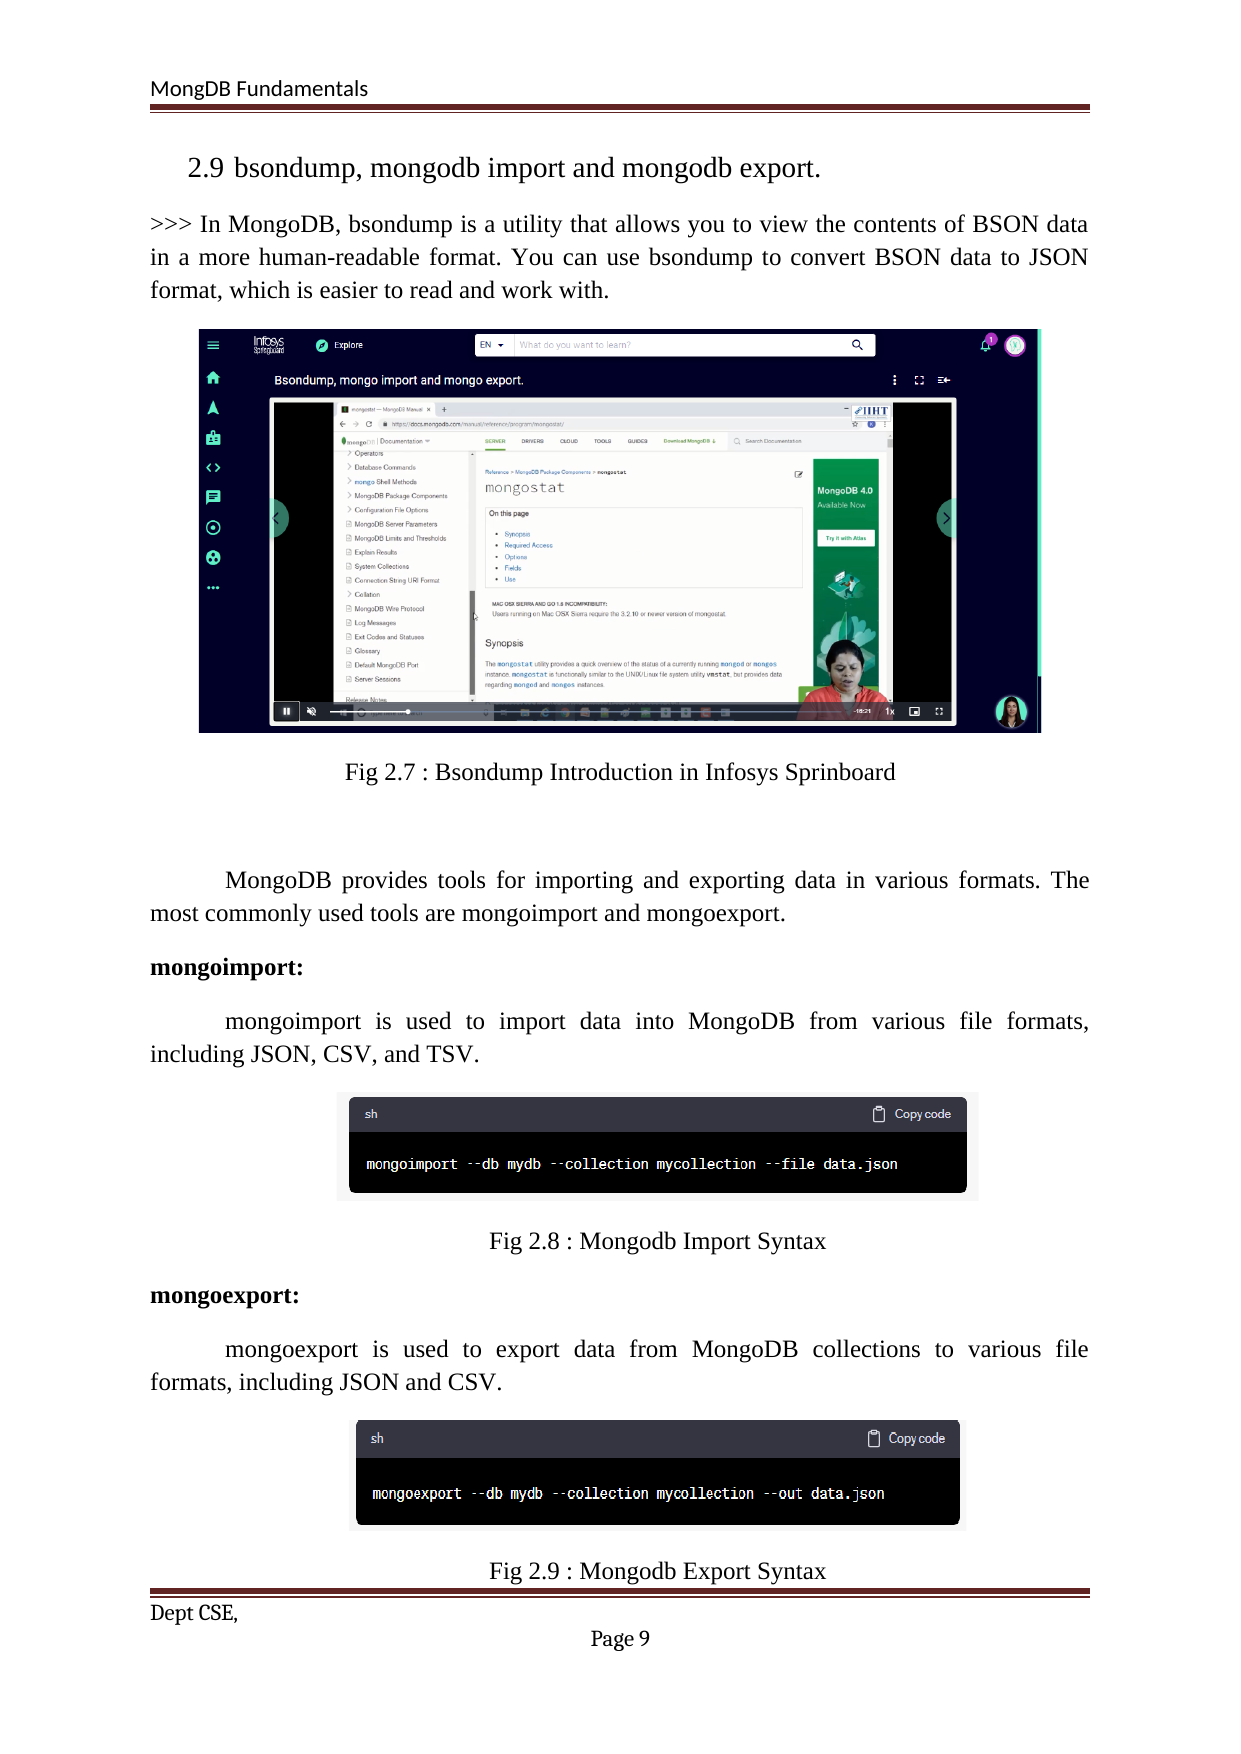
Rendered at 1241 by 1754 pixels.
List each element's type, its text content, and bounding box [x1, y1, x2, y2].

text mongoexport: [150, 1280, 1090, 1308]
picture [348, 1420, 967, 1531]
picture [336, 1092, 979, 1201]
text Fig 2.9 : Mongodb Export Syntax [150, 1556, 1090, 1584]
text mongoimport is used to import data into MongoDB from various file formats, including JSON, CSV, and TSV. [150, 1006, 1090, 1068]
text mongoimport: [150, 952, 1090, 981]
picture [198, 329, 1042, 733]
text Fig 2.7 : Bsondump Introduction in Infosys Sprinboard [150, 757, 1090, 786]
text >>> In MongoDB, bsondump is a utility that allows you to view the contents of BSON data in a more human-readable format. You can use bsondump to convert BSON data to JSON format, which is easier to read and work with. [150, 209, 1090, 304]
text Fig 2.8 : Mongodb Import Syntax [150, 1226, 1090, 1255]
list bsondump, mongodb import and mongodb export. [187, 150, 1090, 183]
text MongoDB provides tools for importing and exporting data in various formats. The most commonly used tools are mongoimport and mongoexport. [150, 865, 1090, 927]
text mongoexport is used to export data from MongoDB collections to various file formats, including JSON and CSV. [150, 1334, 1090, 1396]
